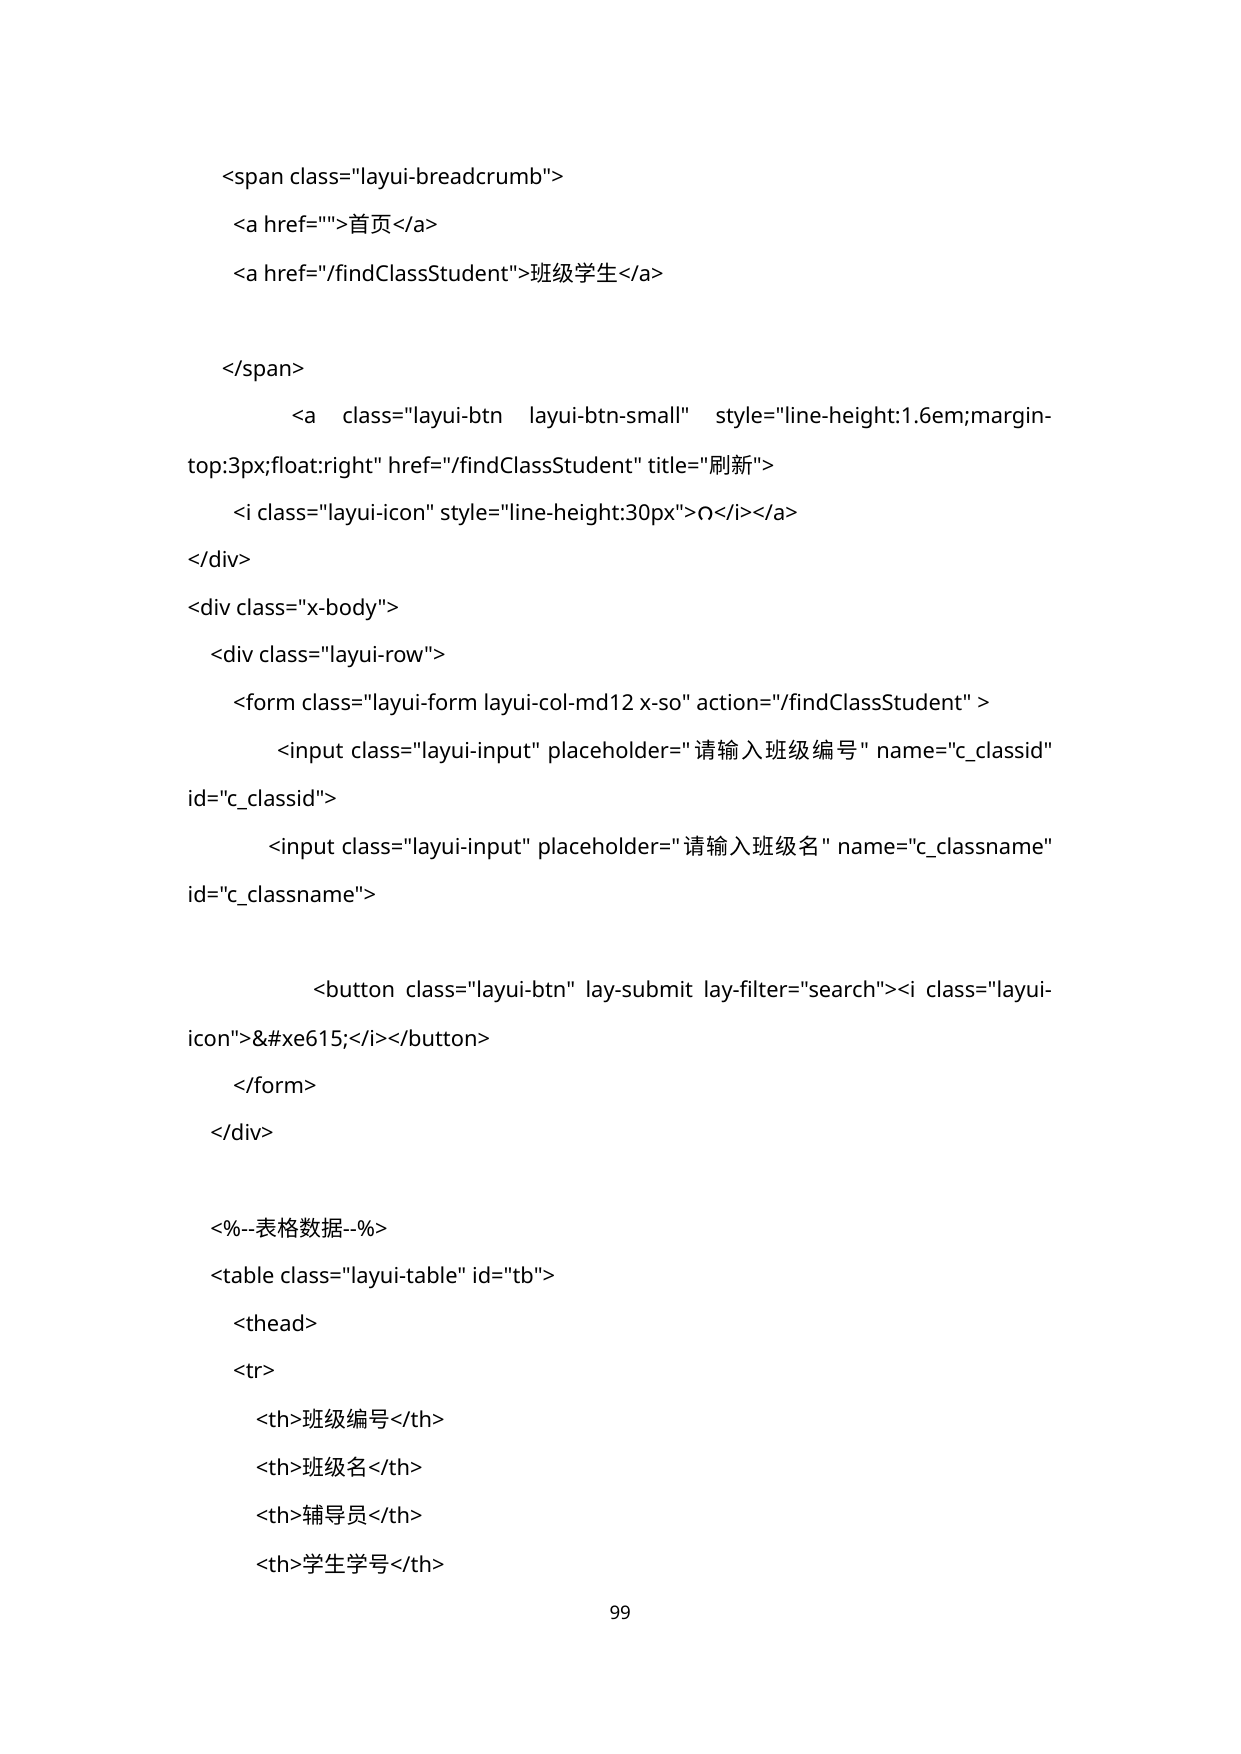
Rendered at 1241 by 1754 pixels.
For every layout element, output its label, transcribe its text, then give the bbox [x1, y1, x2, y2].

text <input class="layui-input" placeholder="请输入班级名" name="c_classname" id="c_classname"> [187, 829, 1053, 910]
text <%--表格数据--%> [187, 1211, 1053, 1243]
text </span> [187, 351, 1053, 384]
text <form class="layui-form layui-col-md12 x-so" action="/findClassStudent" > [187, 685, 1053, 718]
text </form> [187, 1068, 1053, 1101]
text </div> [187, 1116, 1053, 1148]
text <a class="layui-btn layui-btn-small" style="line-height:1.6em;margin-top:3px;float:right" href="/findClassStudent" title="刷新"> [187, 399, 1053, 480]
text <span class="layui-breadcrumb"> [187, 160, 1053, 192]
text <a href="">首页</a> [187, 207, 1053, 240]
text <th>班级名</th> [187, 1449, 1053, 1482]
text <div class="layui-row"> [187, 638, 1053, 670]
text <button class="layui-btn" lay-submit lay-filter="search"><i class="layui-icon">&#xe615;</i></button> [187, 972, 1053, 1054]
text <thead> [187, 1306, 1053, 1339]
text <table class="layui-table" id="tb"> [187, 1259, 1053, 1292]
text <div class="x-body"> [187, 591, 1053, 623]
text <tr> [187, 1354, 1053, 1386]
text <th>学生学号</th> [187, 1546, 1053, 1579]
text <a href="/findClassStudent">班级学生</a> [187, 256, 1053, 288]
text <input class="layui-input" placeholder="请输入班级编号" name="c_classid" id="c_classid"> [187, 733, 1053, 814]
text </div> [187, 543, 1053, 576]
text <th>辅导员</th> [187, 1498, 1053, 1530]
text <th>班级编号</th> [187, 1401, 1053, 1434]
text <i class="layui-icon" style="line-height:30px">ဂ</i></a> [187, 496, 1053, 528]
